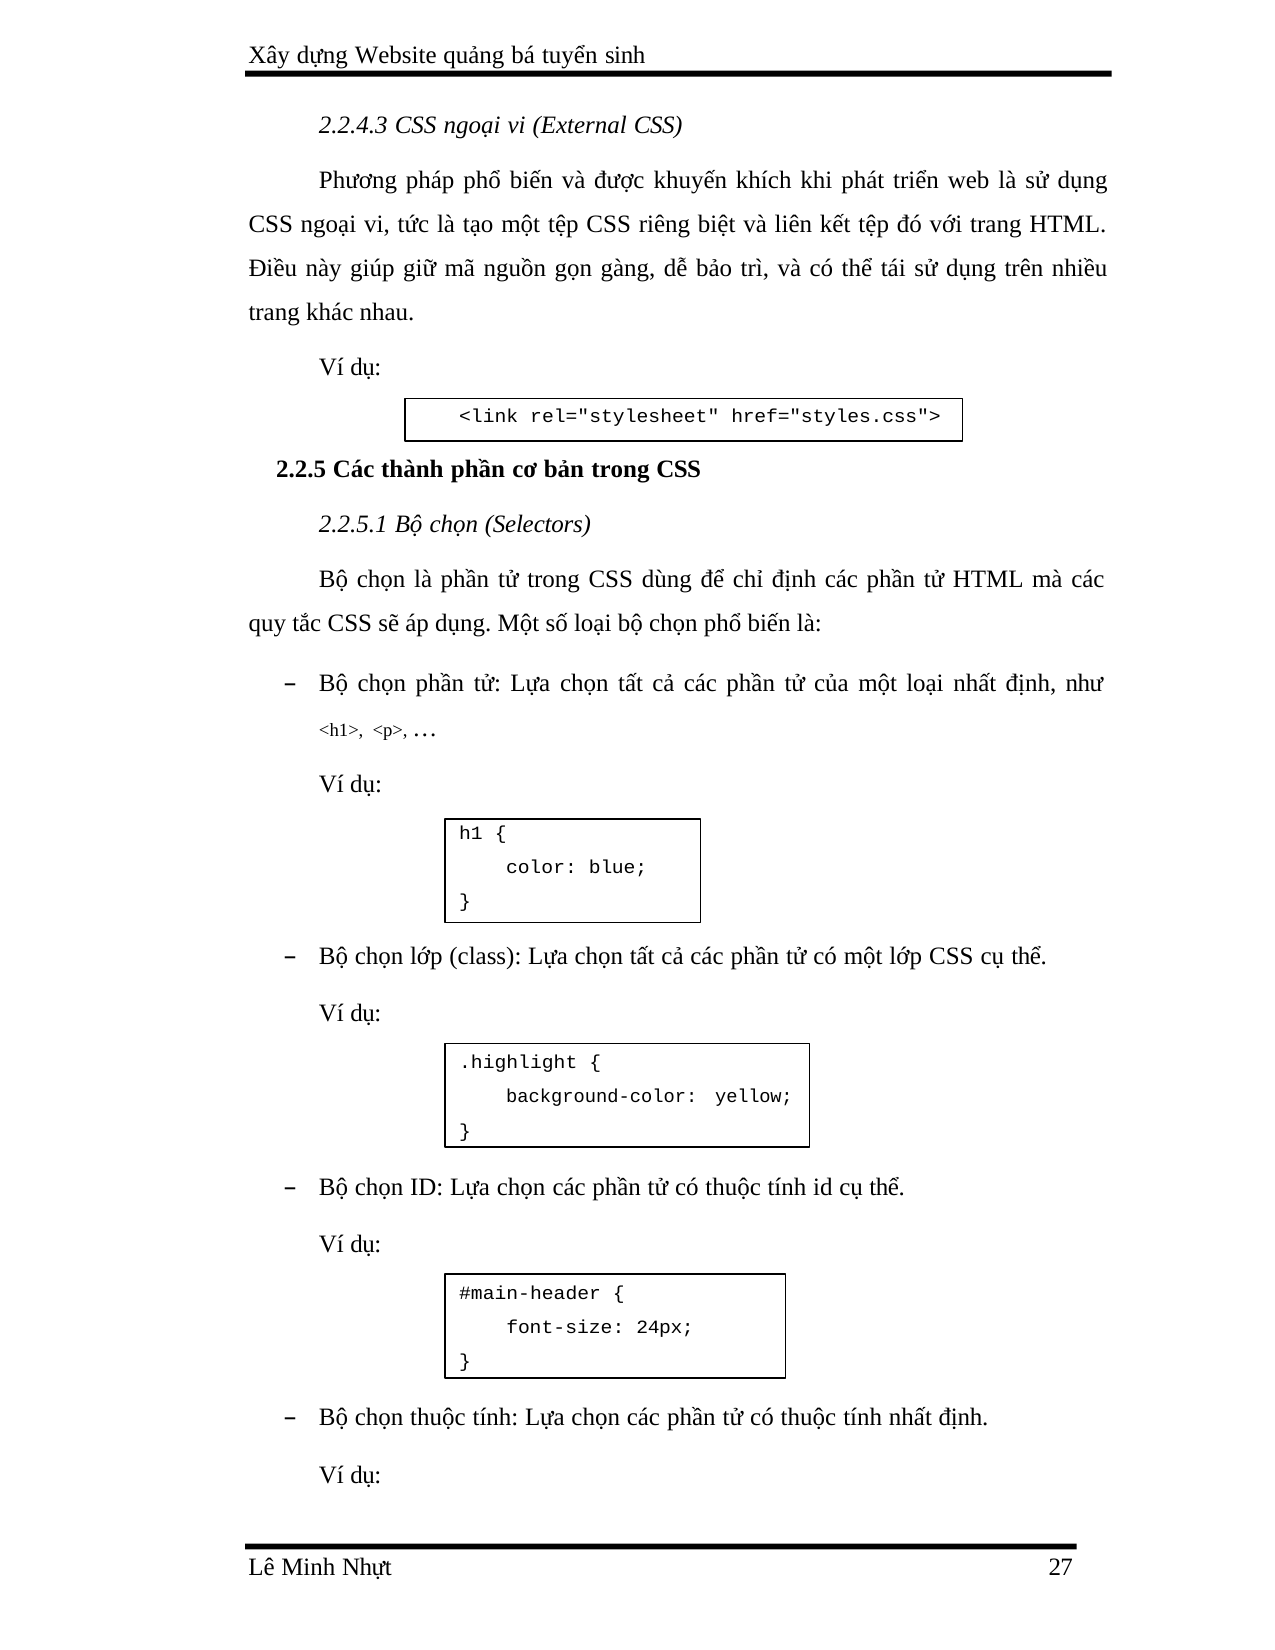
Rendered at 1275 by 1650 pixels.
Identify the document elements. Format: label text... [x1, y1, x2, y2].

list Bộ chọn ID: Lựa chọn các phần tử có thuộc tính id cụ thể. [283, 1060, 1162, 1202]
list CSS ngoại vi (External CSS) [319, 110, 1162, 139]
list Bộ chọn lớp (class): Lựa chọn tất cả các phần tử có một lớp CSS cụ thể. [283, 937, 1162, 971]
text Phương pháp phổ biến và được khuyến khích khi phát triển web là sử dụng CSS ngoại vi, tức là tạo một tệp CSS riêng biệt và liên kết tệp đó với trang HTML. Điều này giúp giữ mã nguồn gọn gàng, dễ bảo trì, và có thể tái sử dụng trên nhiều trang khác nhau. [248, 166, 1108, 325]
subtitle Các thành phần cơ bản trong CSS [276, 407, 1162, 482]
text Ví dụ: [319, 998, 1162, 1027]
text Ví dụ: [319, 352, 1162, 381]
text Ví dụ: [319, 1460, 1162, 1489]
list Bộ chọn phần tử: Lựa chọn tất cả các phần tử của một loại nhất định, như [283, 664, 1162, 698]
list Bộ chọn (Selectors) [319, 509, 1162, 538]
text Bộ chọn là phần tử trong CSS dùng để chỉ định các phần tử HTML mà các quy tắc CSS sẽ áp dụng. Một số loại bộ chọn phổ biến là: [248, 564, 1110, 637]
text Ví dụ: [319, 1229, 1162, 1258]
list Bộ chọn thuộc tính: Lựa chọn các phần tử có thuộc tính nhất định. [283, 1291, 1162, 1433]
text <h1>, <p>, … Ví dụ: [319, 713, 460, 797]
